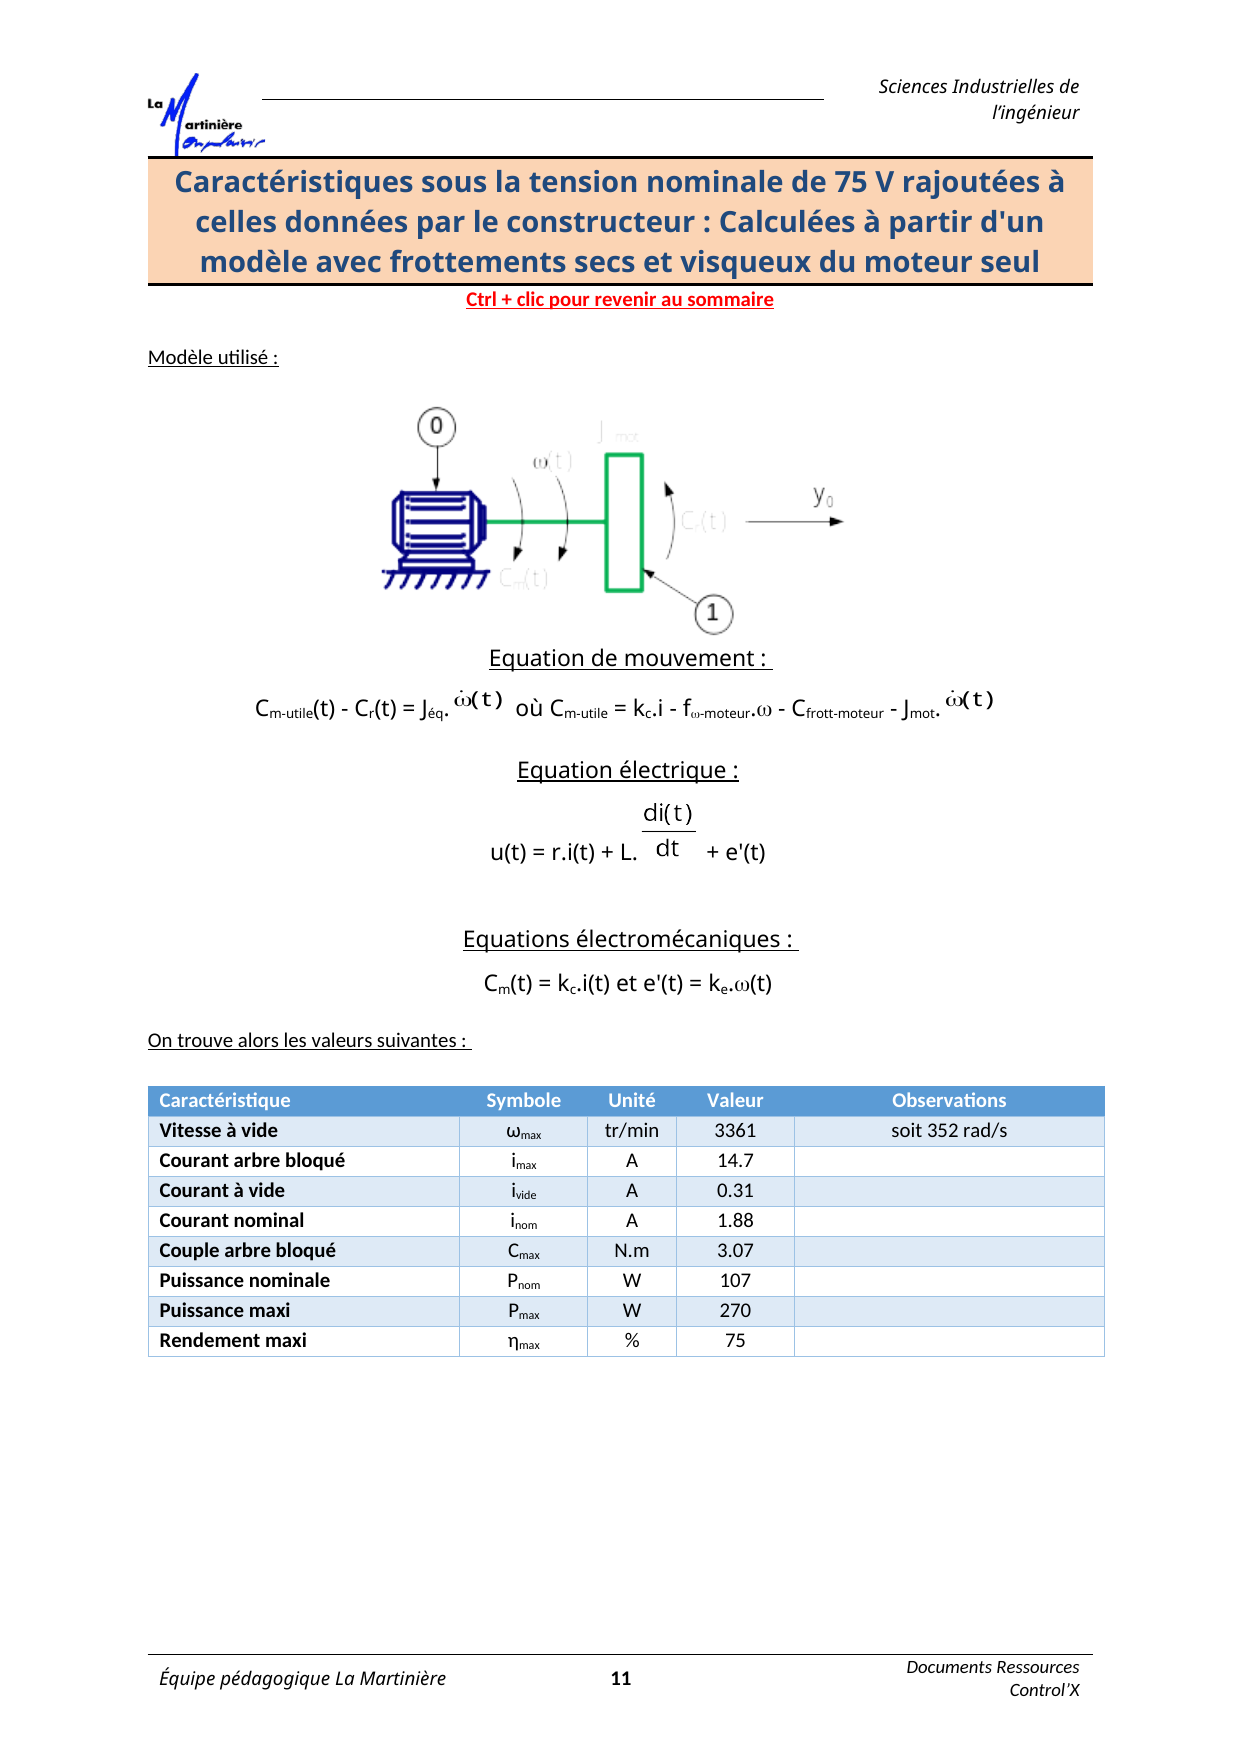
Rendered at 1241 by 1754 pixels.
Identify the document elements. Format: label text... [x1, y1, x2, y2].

text Equations électromécaniques : [148, 923, 1108, 954]
table_cell [795, 1207, 1104, 1236]
table_cell 3361 [677, 1117, 794, 1146]
table_cell Courant à vide [149, 1177, 459, 1206]
table_cell [795, 1267, 1104, 1296]
table_header Observations [794, 1087, 1104, 1116]
table_cell A [588, 1147, 676, 1176]
table_cell ωmax [460, 1117, 587, 1146]
picture [147, 73, 266, 156]
table_cell W [588, 1297, 676, 1326]
table_cell [795, 1177, 1104, 1206]
text Equation de mouvement : [148, 642, 1108, 673]
text Cm(t) = kc.i(t) et e'(t) = ke.(t) [148, 967, 1108, 998]
table_cell A [588, 1207, 676, 1236]
table_cell [795, 1147, 1104, 1176]
table_cell tr/min [588, 1117, 676, 1146]
table_cell Courant nominal [149, 1207, 459, 1236]
table_cell Couple arbre bloqué [149, 1237, 459, 1266]
table_cell % [588, 1327, 676, 1356]
text Equation électrique : [148, 754, 1108, 785]
table_cell ηmax [460, 1327, 587, 1356]
table_cell 75 [677, 1327, 794, 1356]
table_cell Puissance maxi [149, 1297, 459, 1326]
table_cell 1.88 [677, 1207, 794, 1236]
table_cell [795, 1297, 1104, 1326]
table_cell 0.31 [677, 1177, 794, 1206]
text u(t) = r.i(t) + L. + e'(t) [148, 798, 1108, 867]
table_cell [795, 1327, 1104, 1356]
table_cell 3.07 [677, 1237, 794, 1266]
text On trouve alors les valeurs suivantes : [148, 1027, 1092, 1053]
table_cell Pnom [460, 1267, 587, 1296]
table_cell 270 [677, 1297, 794, 1326]
text Ctrl + clic pour revenir au sommaire [148, 286, 1092, 311]
table_cell Puissance nominale [149, 1267, 459, 1296]
table_cell [795, 1237, 1104, 1266]
table_cell Courant arbre bloqué [149, 1147, 459, 1176]
table_cell Vitesse à vide [149, 1117, 459, 1146]
table_cell ivide [460, 1177, 587, 1206]
table_cell Rendement maxi [149, 1327, 459, 1356]
table_cell 107 [677, 1267, 794, 1296]
table_cell Pmax [460, 1297, 587, 1326]
table_cell N.m [588, 1237, 676, 1266]
table_header Valeur [676, 1087, 794, 1116]
table_cell W [588, 1267, 676, 1296]
table_cell imax [460, 1147, 587, 1176]
table_cell A [588, 1177, 676, 1206]
table_header Unité [588, 1087, 676, 1116]
text Modèle utilisé : [148, 344, 1092, 369]
table_cell Cmax [460, 1237, 587, 1266]
table_cell soit 352 rad/s [795, 1117, 1104, 1146]
table_cell inom [460, 1207, 587, 1236]
table_cell 14.7 [677, 1147, 794, 1176]
text Cm-utile(t) - Cr(t) = Jéq. où Cm-utile = kc.i - f-moteur. - Cfrott-moteur - Jmot. [148, 686, 1108, 723]
title Caractéristiques sous la tension nominale de 75 V rajoutées à celles données par le constructeur : Calculées à partir d'un modèle avec frottements secs et visqueux du moteur seul [148, 159, 1093, 283]
table_header Symbole [460, 1087, 588, 1116]
table_header Caractéristique [149, 1087, 460, 1116]
